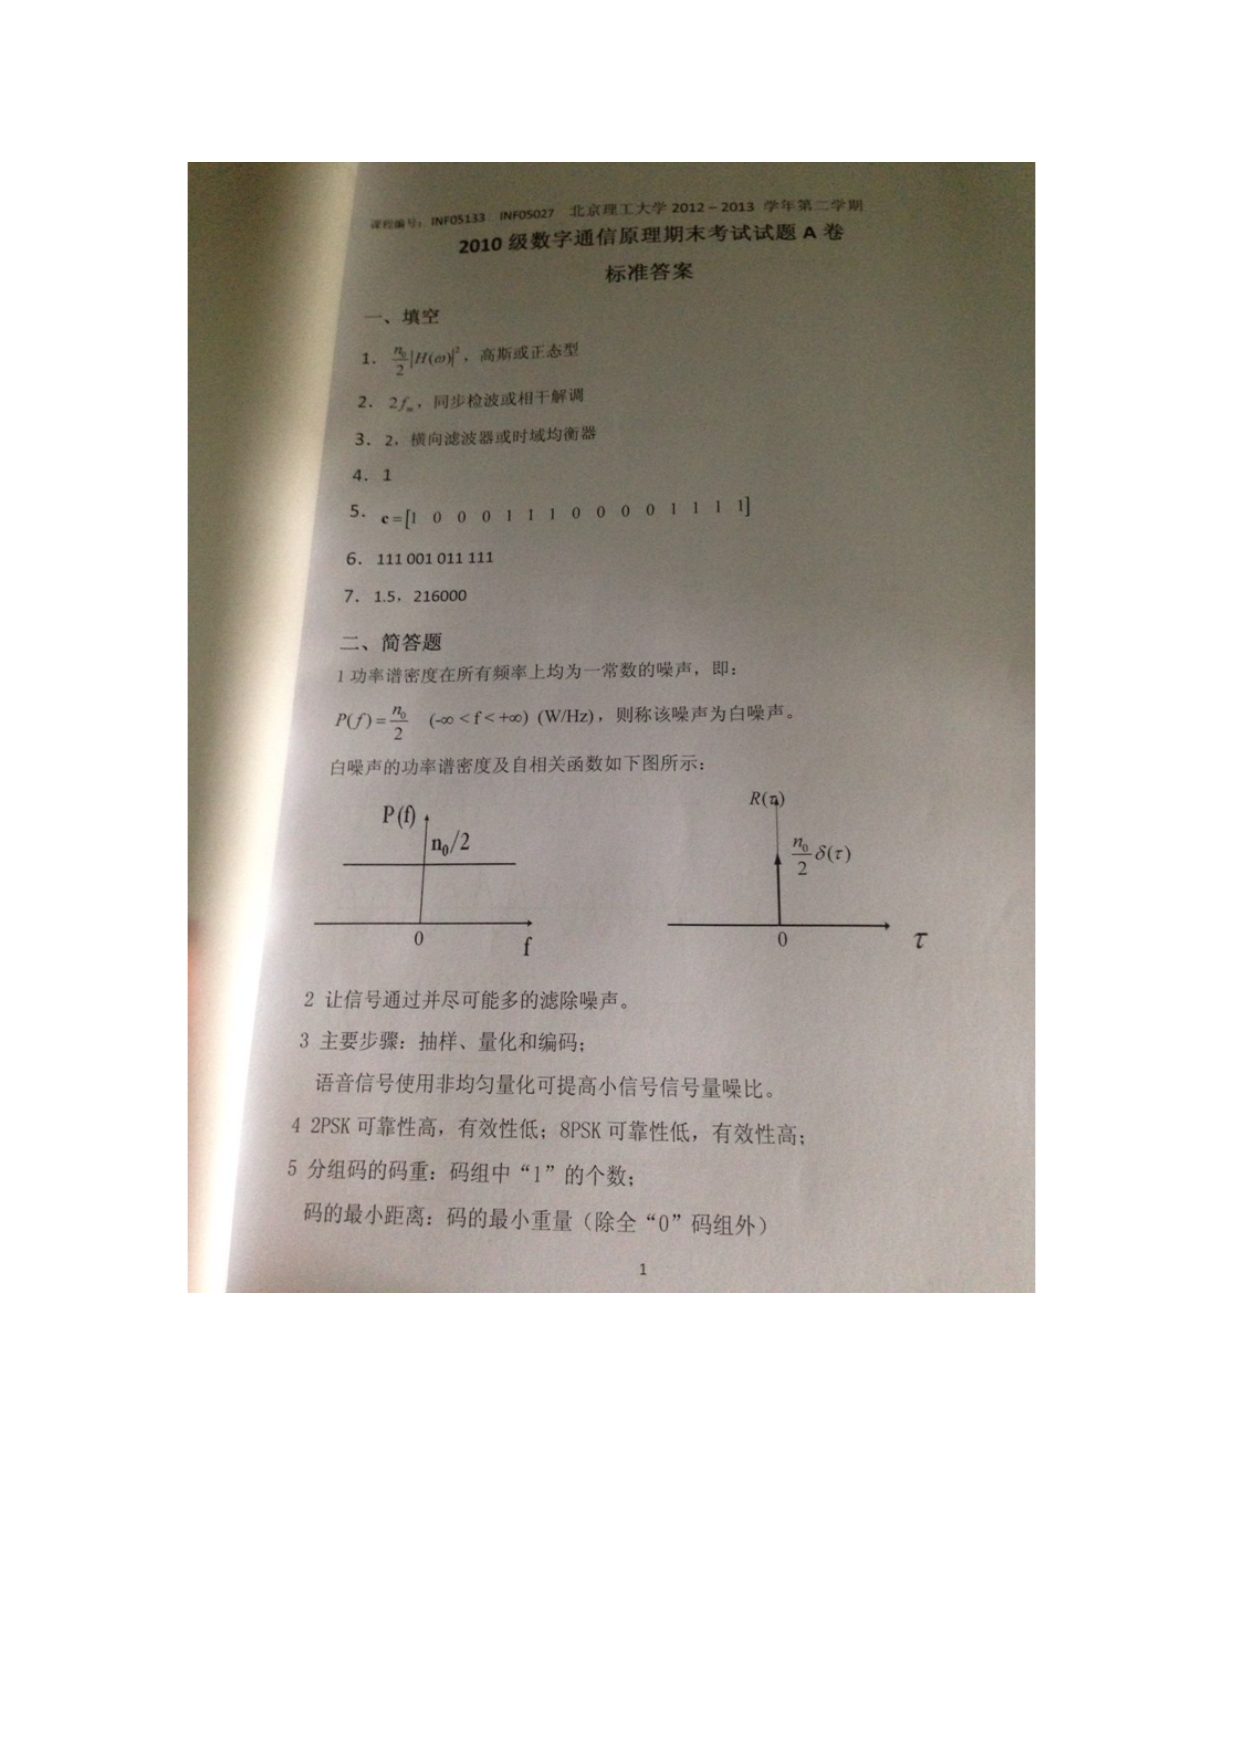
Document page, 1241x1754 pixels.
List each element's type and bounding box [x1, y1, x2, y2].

picture [187, 162, 1036, 1293]
